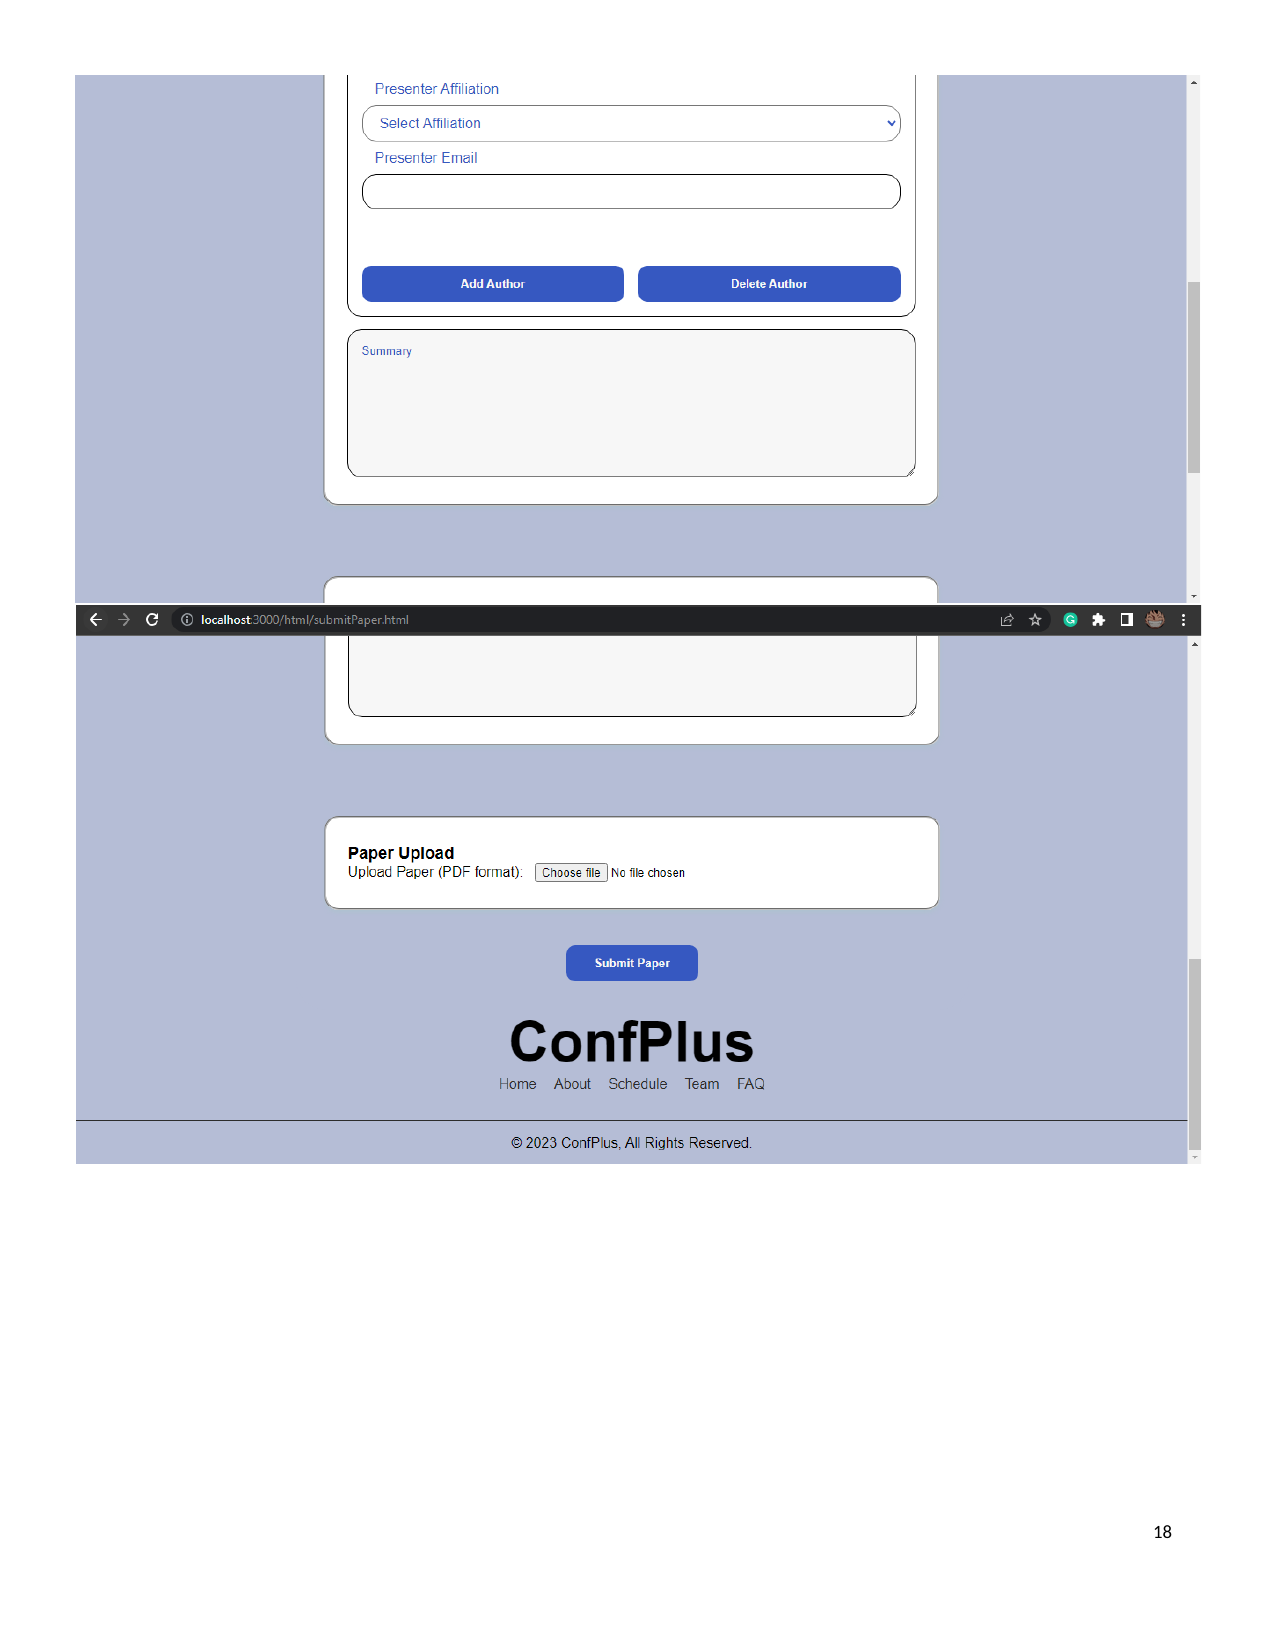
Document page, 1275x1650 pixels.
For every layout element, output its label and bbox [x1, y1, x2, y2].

picture [76, 605, 1202, 1164]
picture [75, 75, 1200, 603]
